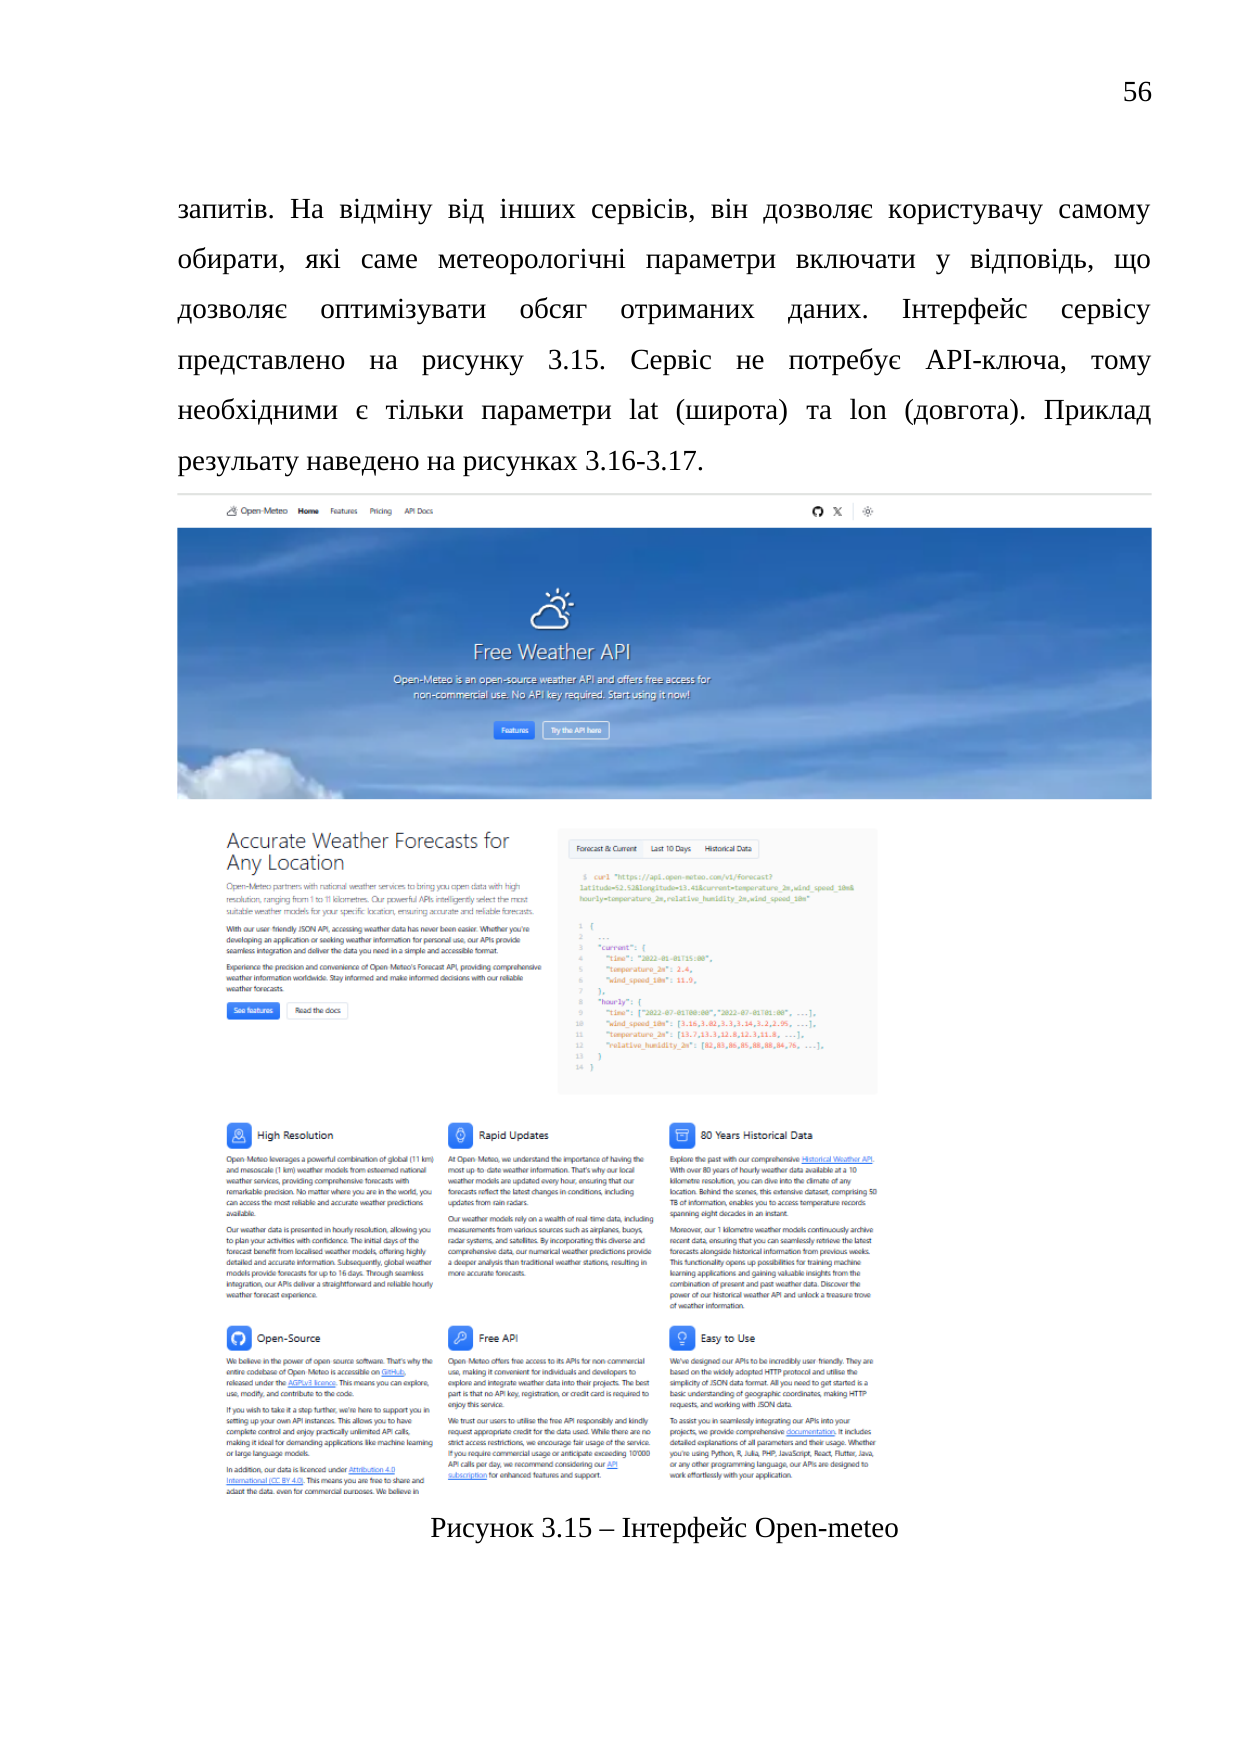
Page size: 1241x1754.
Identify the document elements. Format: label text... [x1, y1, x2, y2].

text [177, 191, 1152, 476]
text Рисунок 3.15 – Інтерфейс Open-meteo [177, 1510, 1152, 1544]
picture [177, 492, 1152, 1494]
